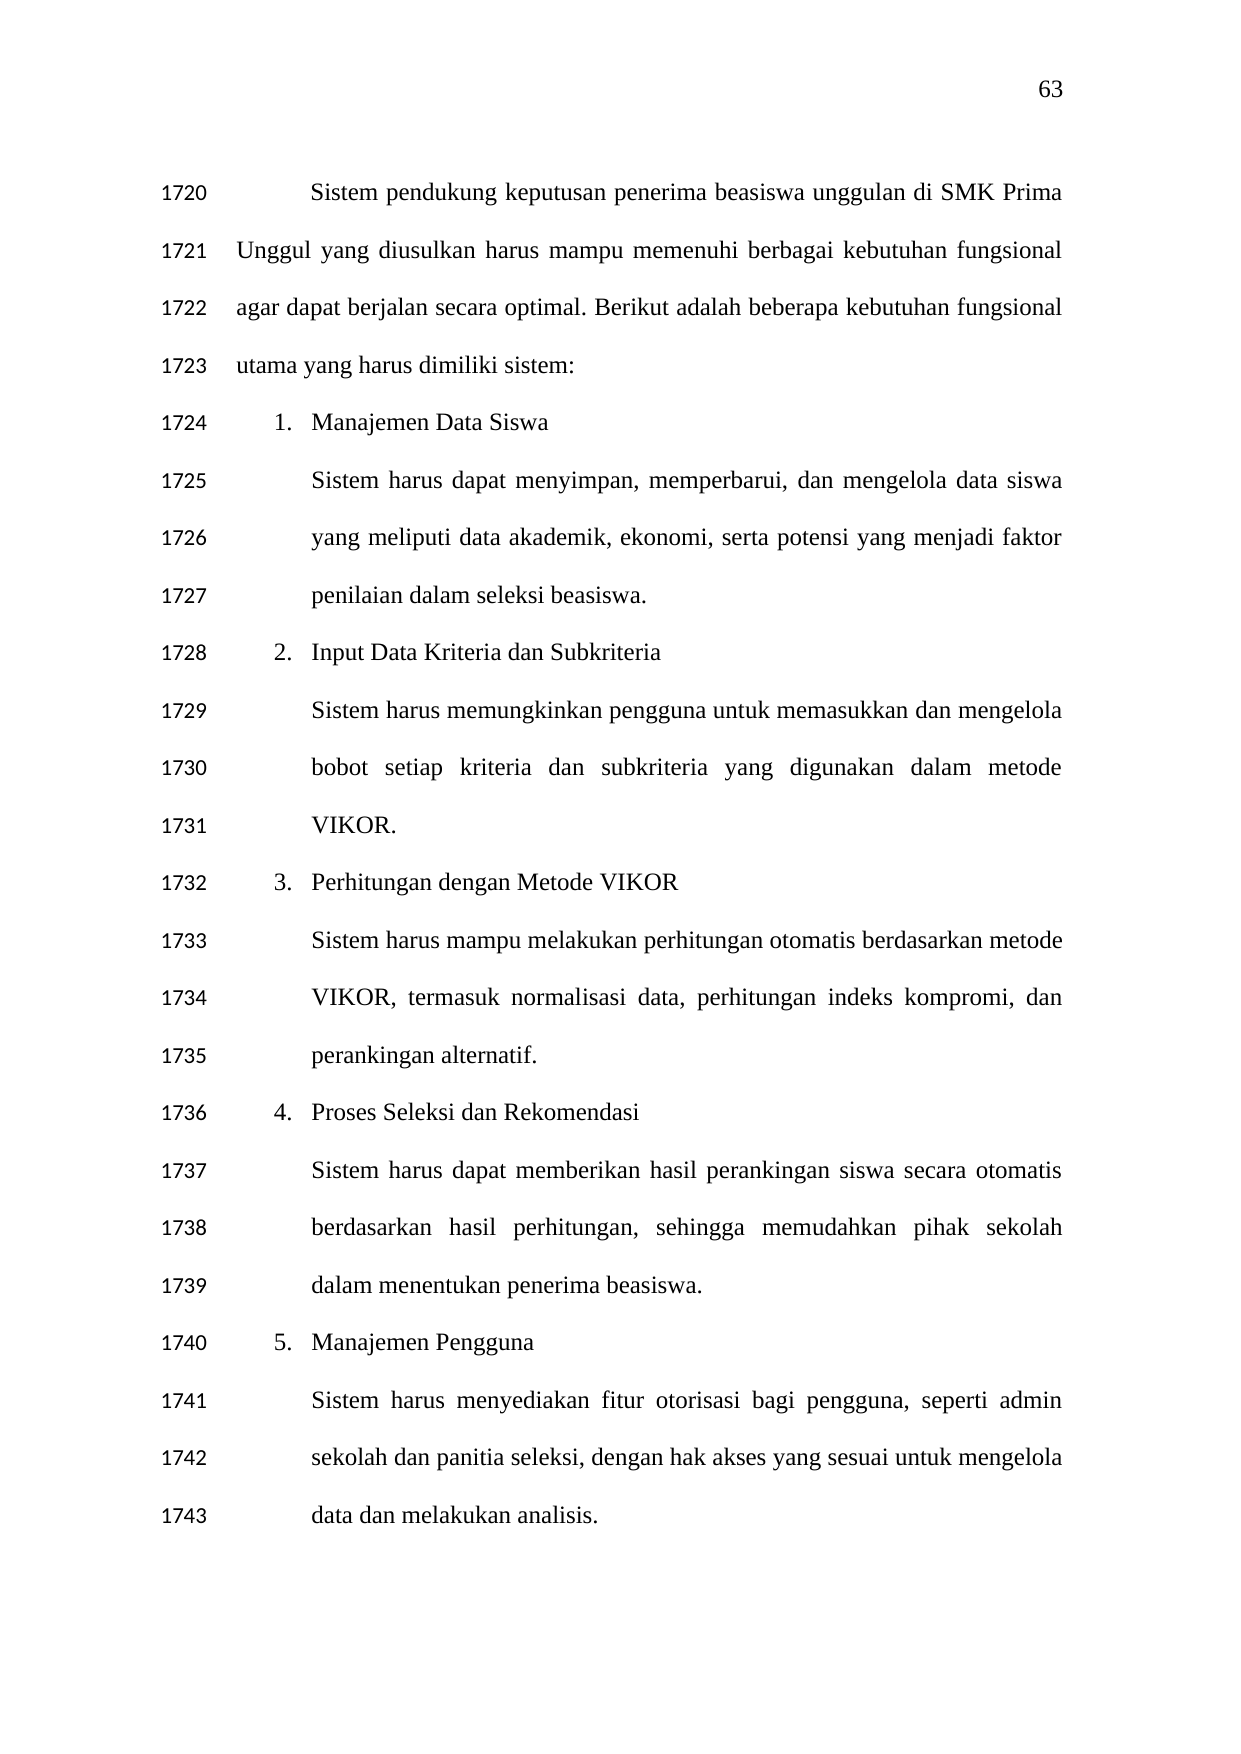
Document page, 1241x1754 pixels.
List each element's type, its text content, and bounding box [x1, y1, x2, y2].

list Perhitungan dengan Metode VIKOR [274, 867, 1063, 896]
list Sistem harus dapat memberikan hasil perankingan siswa secara otomatis berdasarkan hasil perhitungan, sehingga memudahkan pihak sekolah dalam menentukan penerima beasiswa. [311, 1155, 1063, 1298]
list Sistem harus mampu melakukan perhitungan otomatis berdasarkan metode VIKOR, termasuk normalisasi data, perhitungan indeks kompromi, dan perankingan alternatif. [311, 925, 1063, 1068]
list Manajemen Data Siswa [274, 407, 1063, 436]
list Manajemen Pengguna [274, 1327, 1063, 1356]
list Sistem harus menyediakan fitur otorisasi bagi pengguna, seperti admin sekolah dan panitia seleksi, dengan hak akses yang sesuai untuk mengelola data dan melakukan analisis. [311, 1385, 1063, 1528]
text Sistem pendukung keputusan penerima beasiswa unggulan di SMK Prima Unggul yang diusulkan harus mampu memenuhi berbagai kebutuhan fungsional agar dapat berjalan secara optimal. Berikut adalah beberapa kebutuhan fungsional utama yang harus dimiliki sistem: [236, 177, 1063, 378]
list Input Data Kriteria dan Subkriteria [274, 637, 1063, 666]
list Sistem harus dapat menyimpan, memperbarui, dan mengelola data siswa yang meliputi data akademik, ekonomi, serta potensi yang menjadi faktor penilaian dalam seleksi beasiswa. [311, 465, 1063, 608]
list Sistem harus memungkinkan pengguna untuk memasukkan dan mengelola bobot setiap kriteria dan subkriteria yang digunakan dalam metode VIKOR. [311, 695, 1063, 838]
list Proses Seleksi dan Rekomendasi [274, 1097, 1063, 1126]
